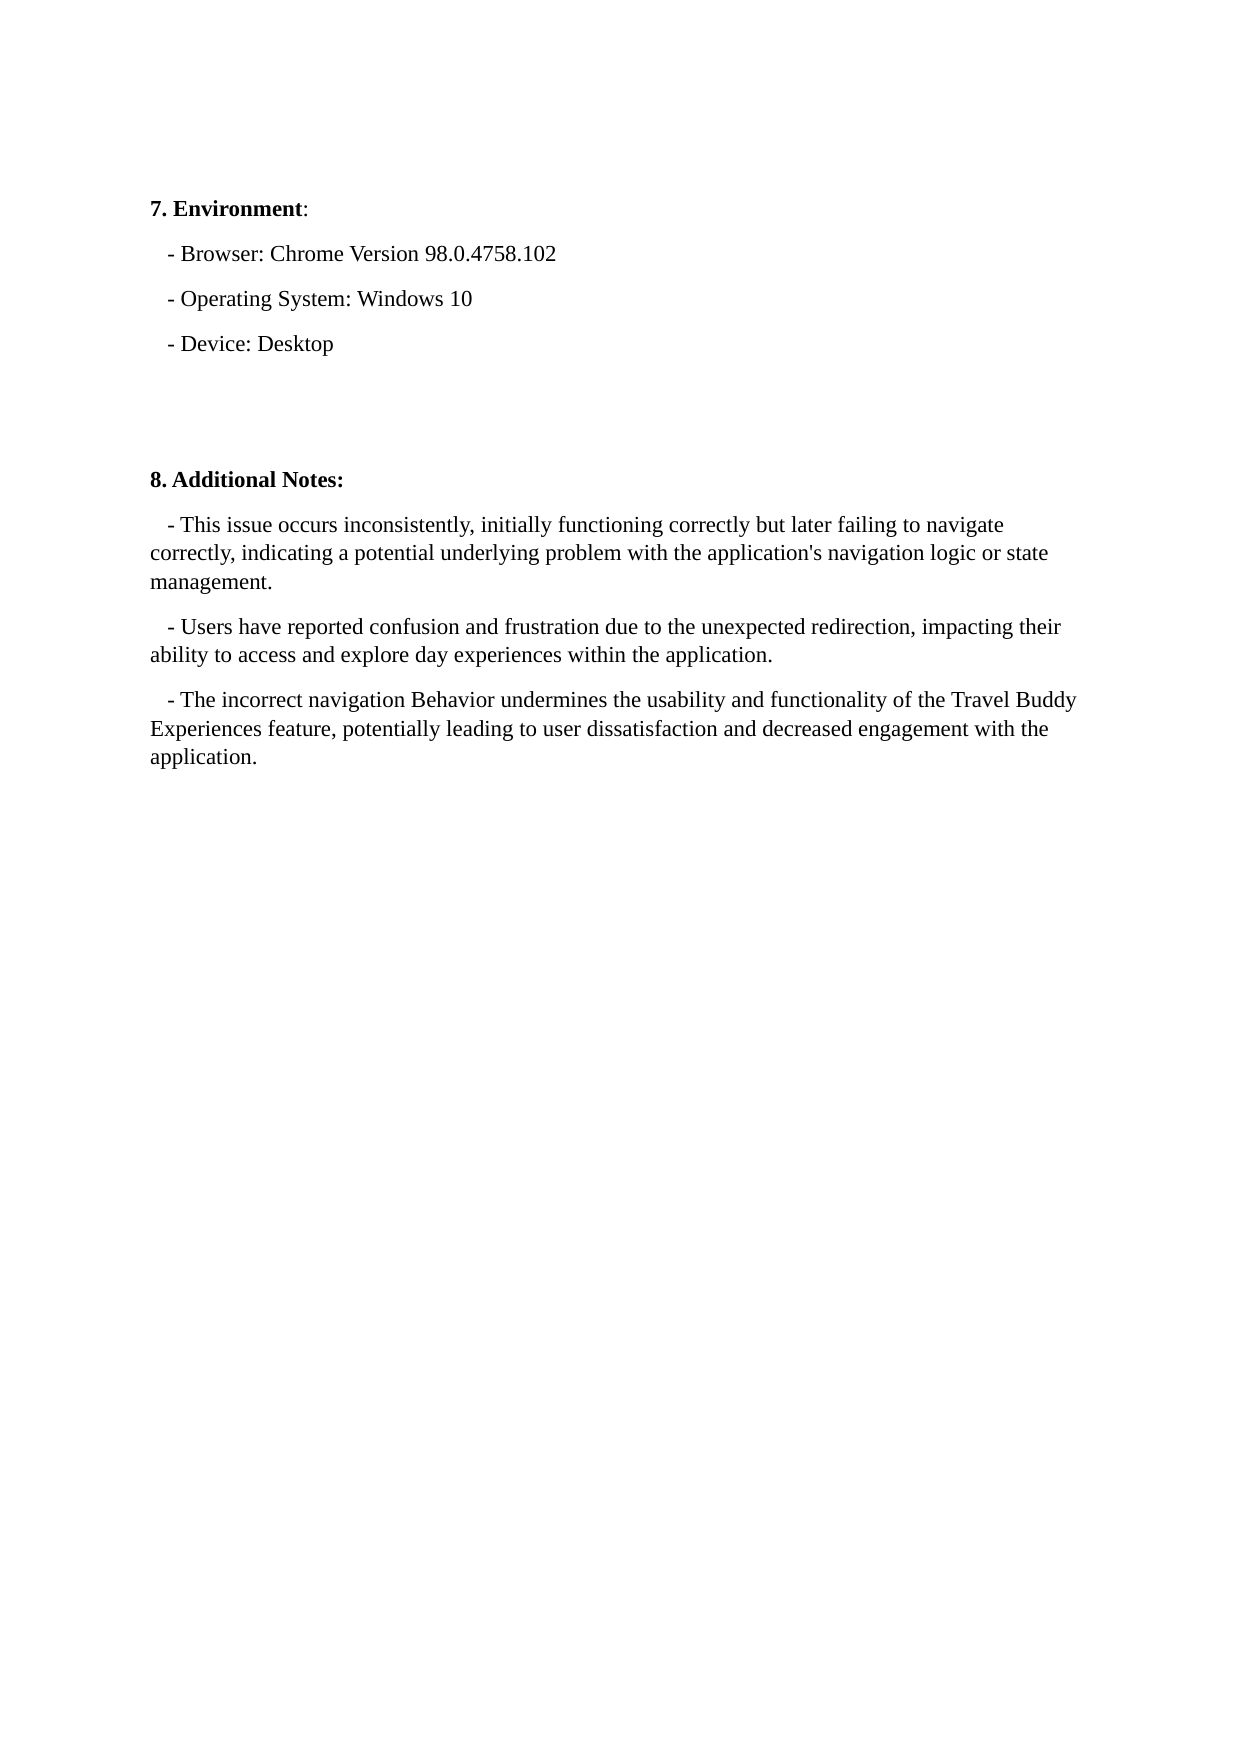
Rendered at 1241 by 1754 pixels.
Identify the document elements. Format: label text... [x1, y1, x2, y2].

text - Users have reported confusion and frustration due to the unexpected redirection, impacting their ability to access and explore day experiences within the application. [150, 613, 1090, 668]
text - Operating System: Windows 10 [150, 285, 1090, 312]
text - Browser: Chrome Version 98.0.4758.102 [150, 240, 1090, 267]
text 7. Environment: [150, 195, 1090, 221]
text - The incorrect navigation Behavior undermines the usability and functionality of the Travel Buddy Experiences feature, potentially leading to user dissatisfaction and decreased engagement with the application. [150, 686, 1090, 769]
text - This issue occurs inconsistently, initially functioning correctly but later failing to navigate correctly, indicating a potential underlying problem with the application's navigation logic or state management. [150, 511, 1090, 594]
text - Device: Desktop [150, 330, 1090, 357]
text 8. Additional Notes: [150, 466, 1090, 492]
